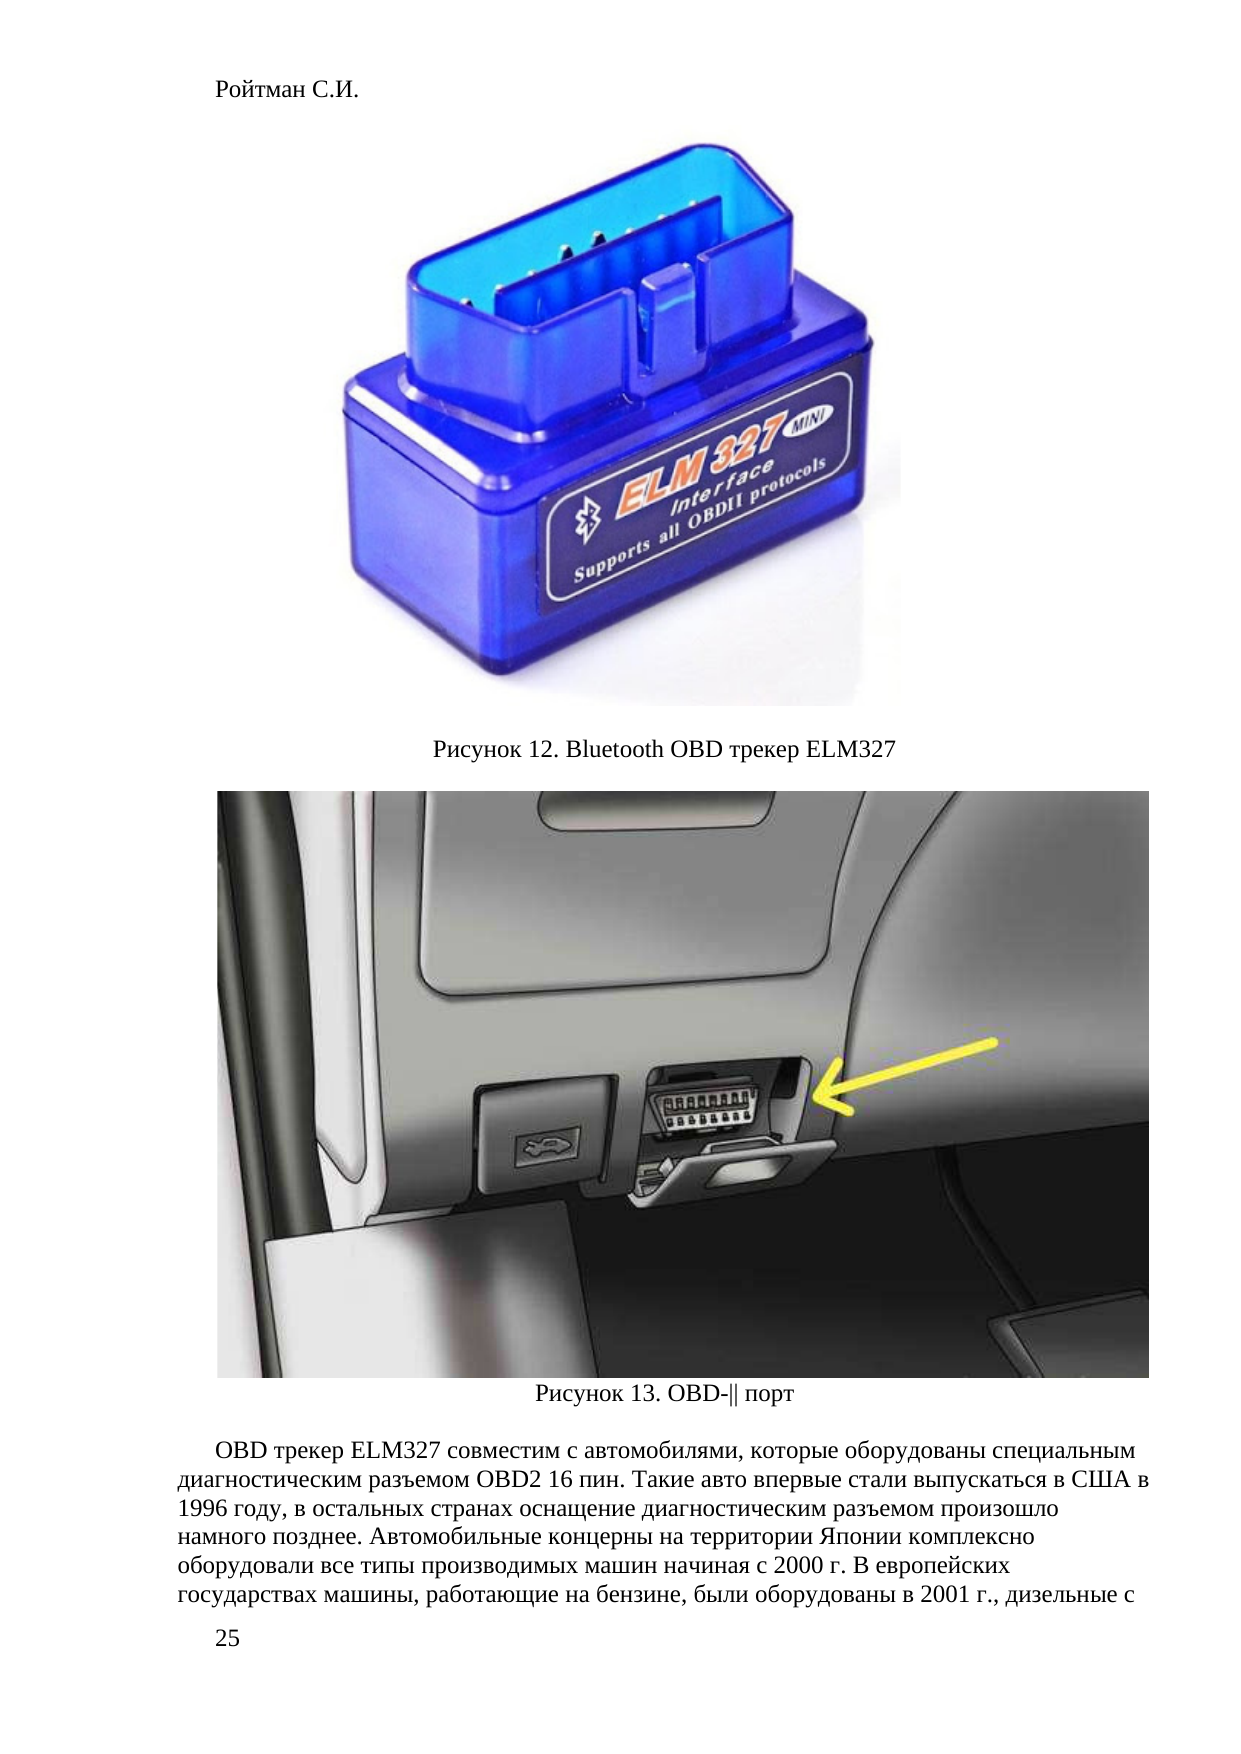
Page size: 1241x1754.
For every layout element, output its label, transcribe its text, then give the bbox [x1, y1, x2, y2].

picture [217, 791, 1149, 1378]
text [177, 1435, 1152, 1608]
picture [214, 118, 999, 706]
text Рисунок 12. Bluetooth OBD трекер ELM327 [177, 705, 1152, 763]
